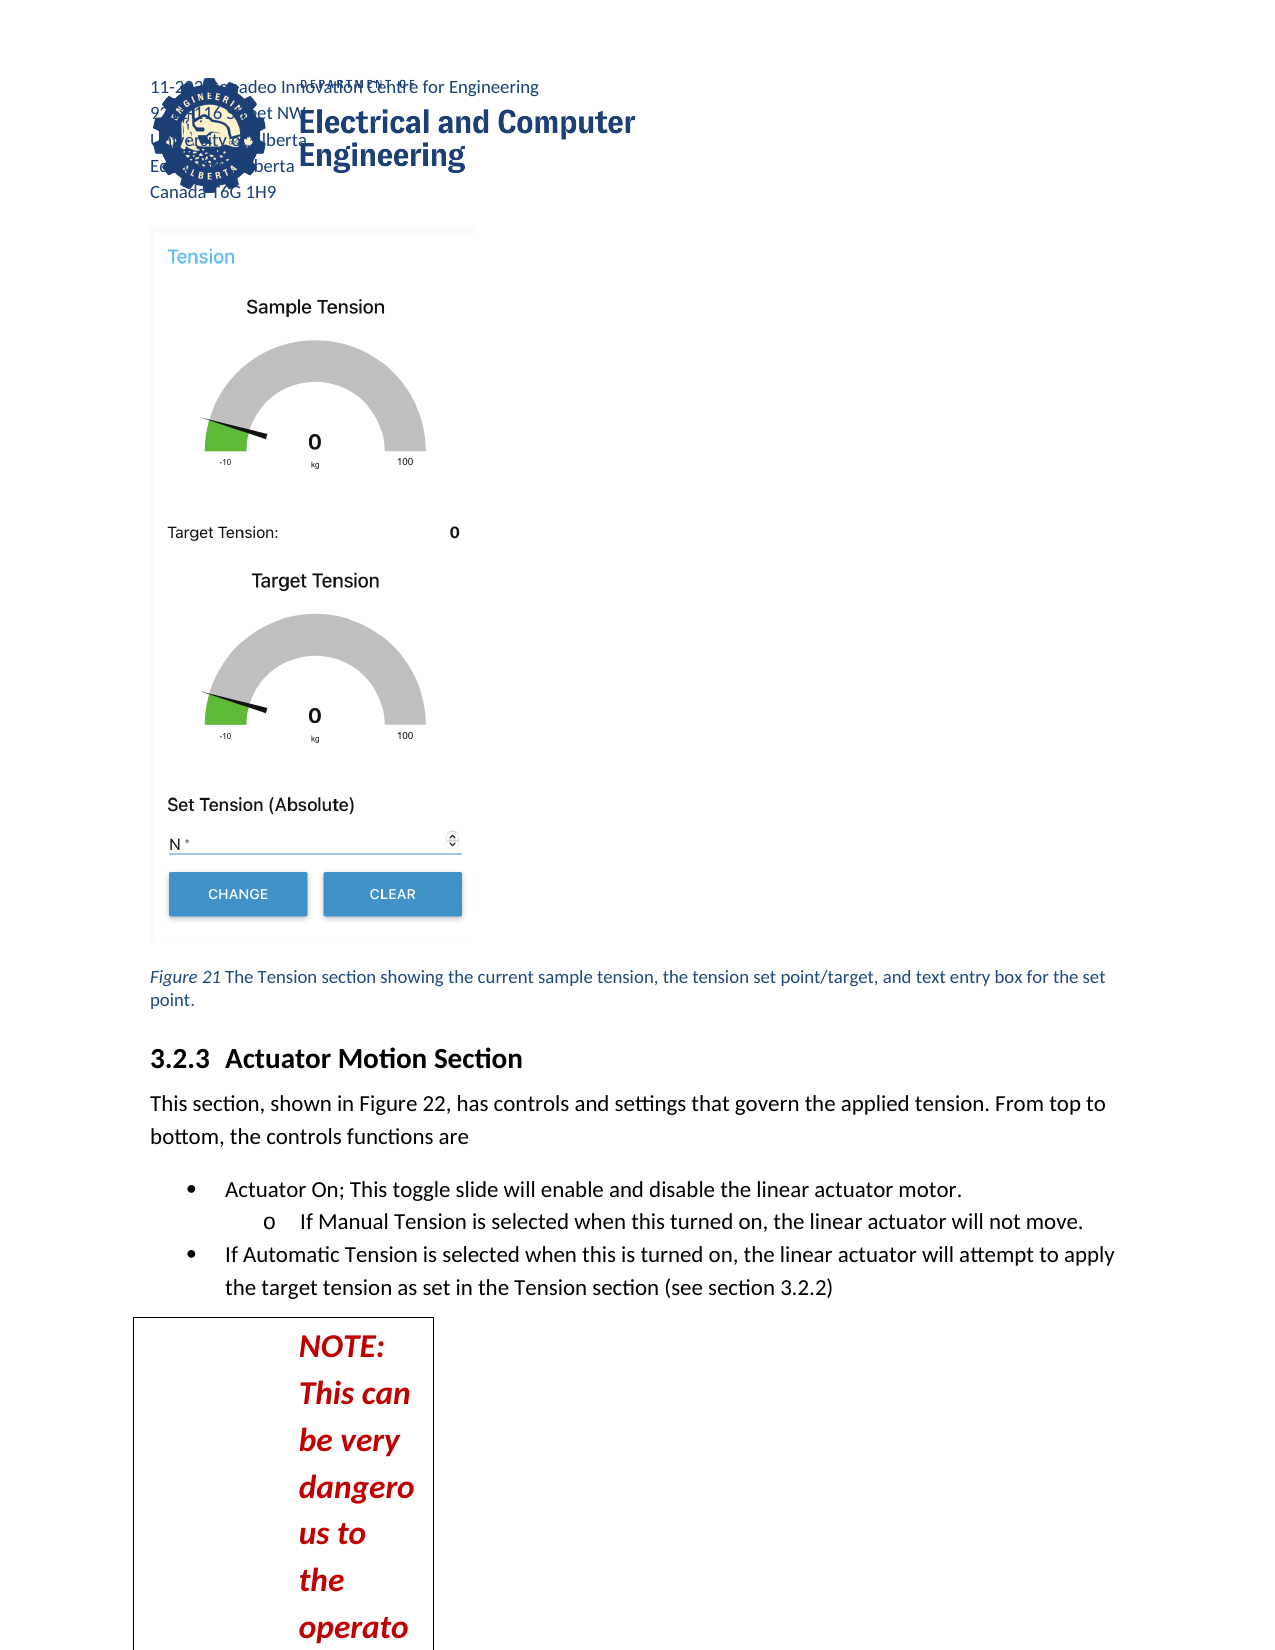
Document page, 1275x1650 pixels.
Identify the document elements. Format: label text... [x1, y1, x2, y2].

subtitle Actuator Motion Section [150, 1040, 1125, 1076]
list If Manual Tension is selected when this turned on, the linear actuator will not move. [262, 1207, 1125, 1236]
list If Automatic Tension is selected when this is turned on, the linear actuator will attempt to apply the target tension as set in the Tension section (see section 3.2.2) [187, 1241, 1125, 1361]
list Actuator On; This toggle slide will enable and disable the linear actuator motor. [187, 1175, 1125, 1203]
picture [153, 78, 636, 193]
text Figure 21 The Tension section showing the current sample tension, the tension set point/target, and text entry box for the set point. [150, 965, 1125, 1011]
picture [150, 228, 474, 941]
text This section, shown in Figure 22, has controls and settings that govern the applied tension. From top to bottom, the controls functions are [150, 1089, 1125, 1150]
